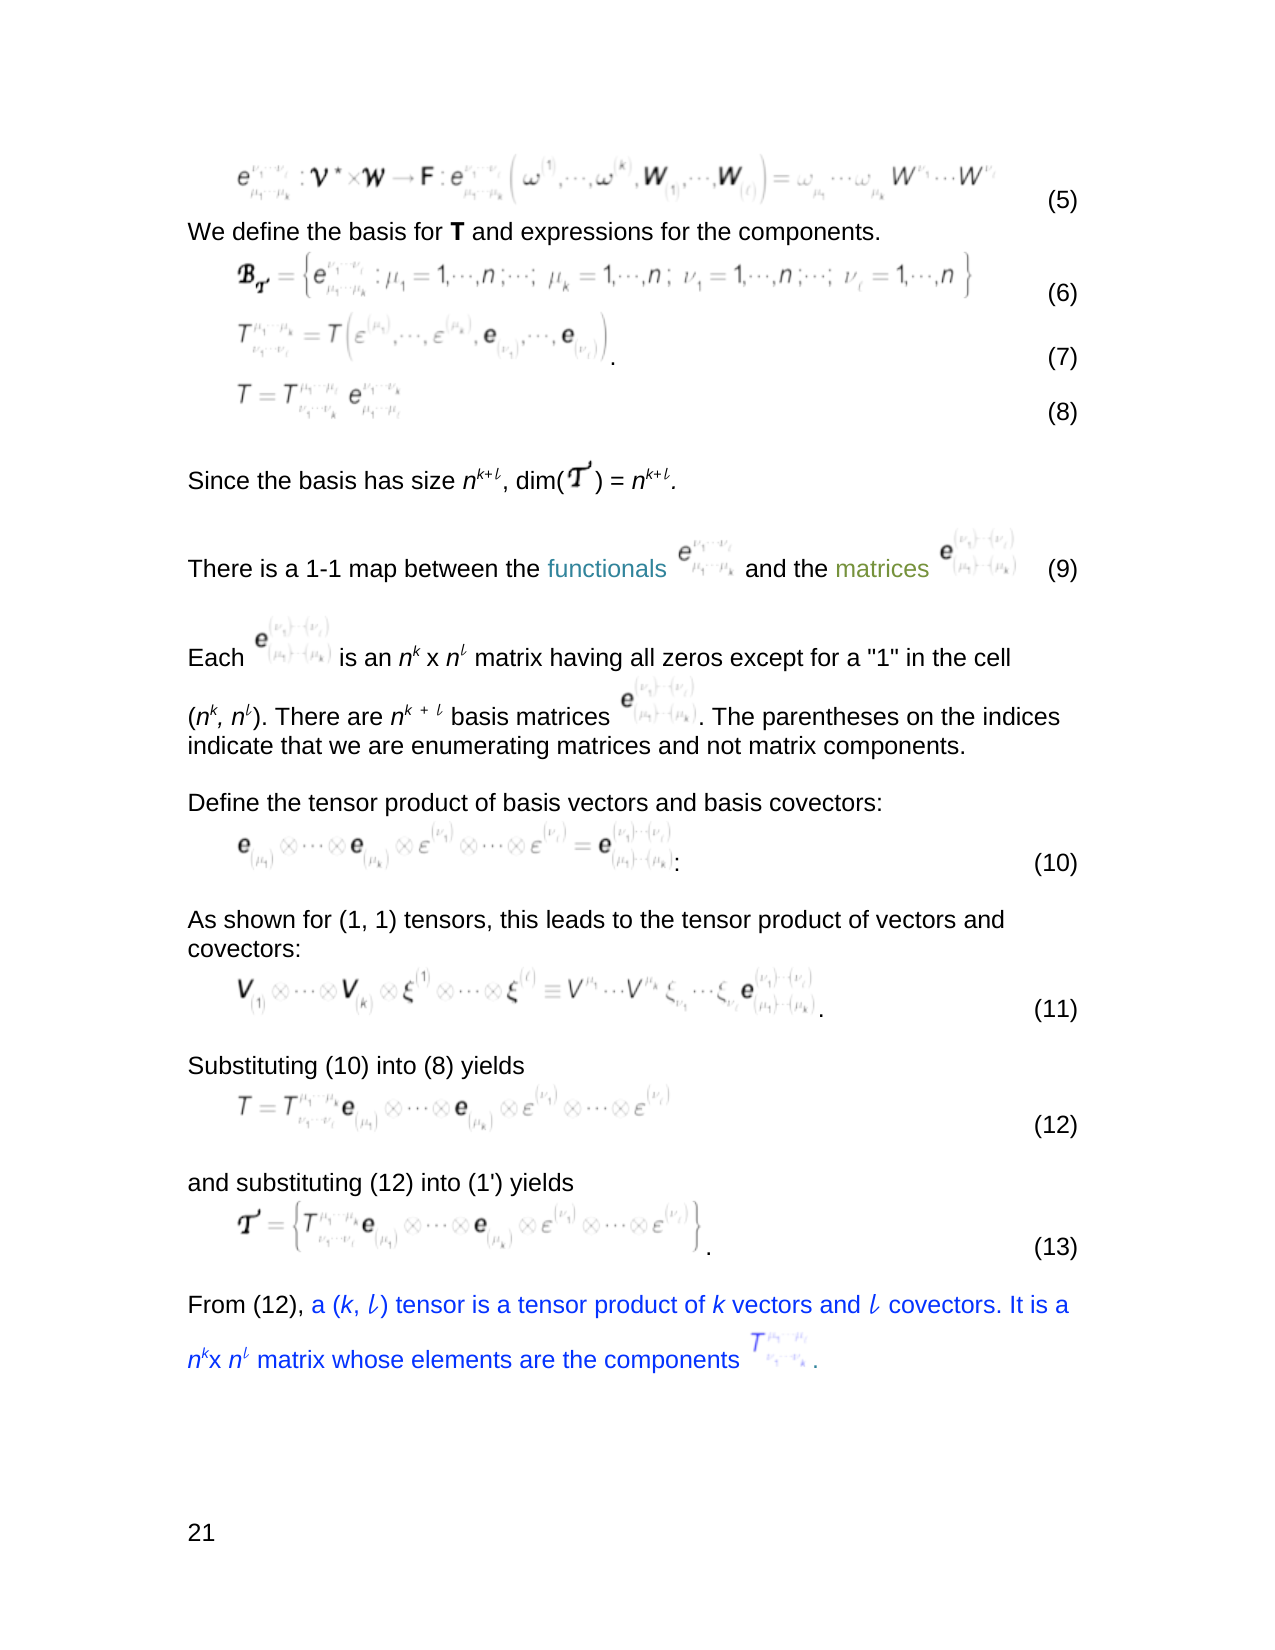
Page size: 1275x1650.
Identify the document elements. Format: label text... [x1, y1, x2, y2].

text (12) [187, 1080, 1087, 1139]
text Substituting (10) into (8) yields [187, 1051, 1087, 1080]
text We define the basis for T and expressions for the components. [187, 214, 1087, 248]
text . (13) [187, 1197, 1087, 1260]
text (5) [187, 150, 1087, 214]
text There is a 1-1 map between the functionals and the matrices (9) [187, 524, 1087, 583]
text (8) [187, 371, 1087, 426]
text As shown for (1, 1) tensors, this leads to the tensor product of vectors and covectors: [187, 905, 1087, 963]
text and substituting (12) into (1') yields [187, 1168, 1087, 1197]
text From (12), a (k, 𝓁) tensor is a tensor product of k vectors and 𝓁 covectors. It is a nkx n𝓁 matrix whose elements are the components . [187, 1289, 1087, 1374]
text : (10) [187, 817, 1087, 877]
text . (7) [187, 307, 1087, 371]
text Each is an nk x n𝓁 matrix having all zeros except for a "1" in the cell (nk, n𝓁). There are nk + 𝓁 basis matrices . The parentheses on the indices indicate that we are enumerating matrices and not matrix components. [187, 612, 1087, 759]
text Define the tensor product of basis vectors and basis covectors: [187, 788, 1087, 817]
text (6) [187, 248, 1087, 307]
text Since the basis has size nk+ 𝓁, dim() = nk+ 𝓁. [187, 455, 1087, 495]
text . (11) [187, 963, 1087, 1022]
